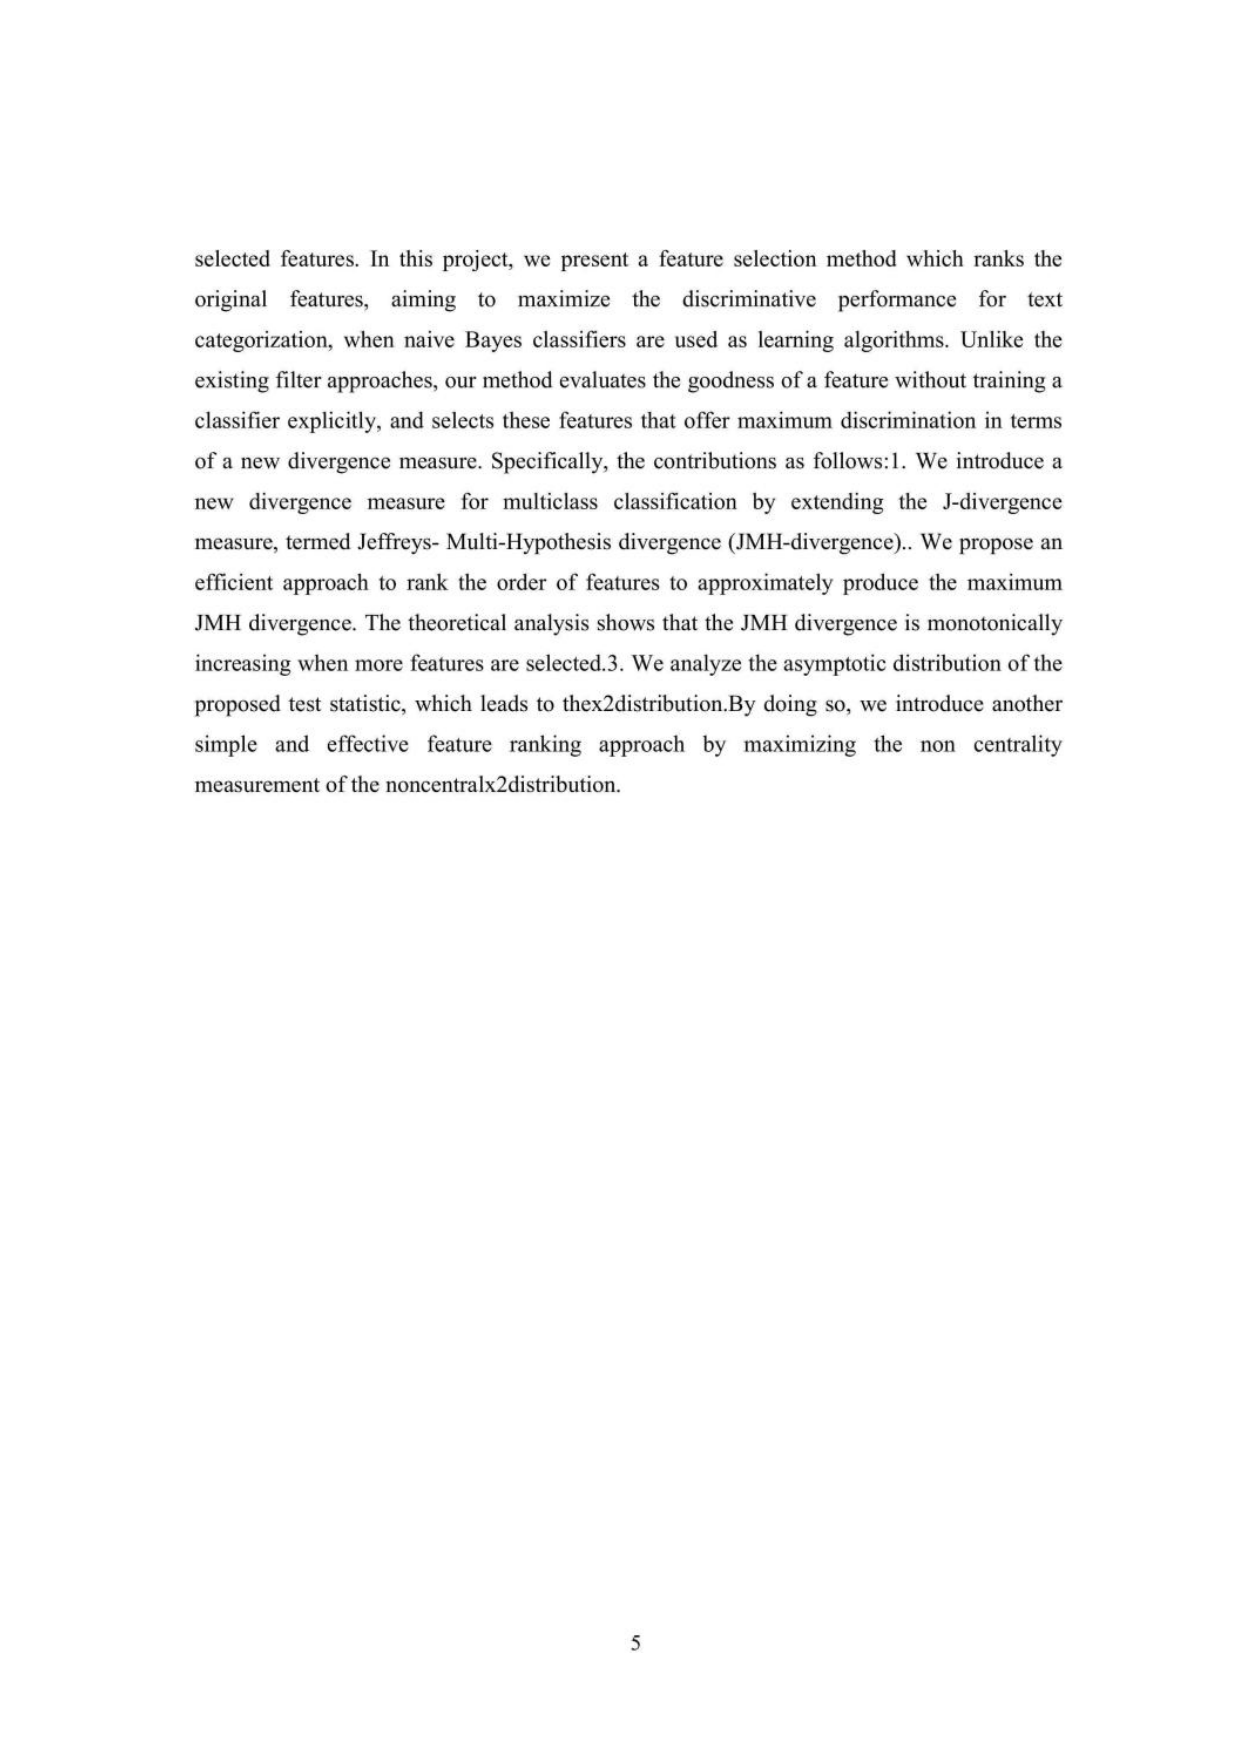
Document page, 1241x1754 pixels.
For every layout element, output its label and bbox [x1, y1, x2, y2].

picture [193, 249, 1065, 1653]
